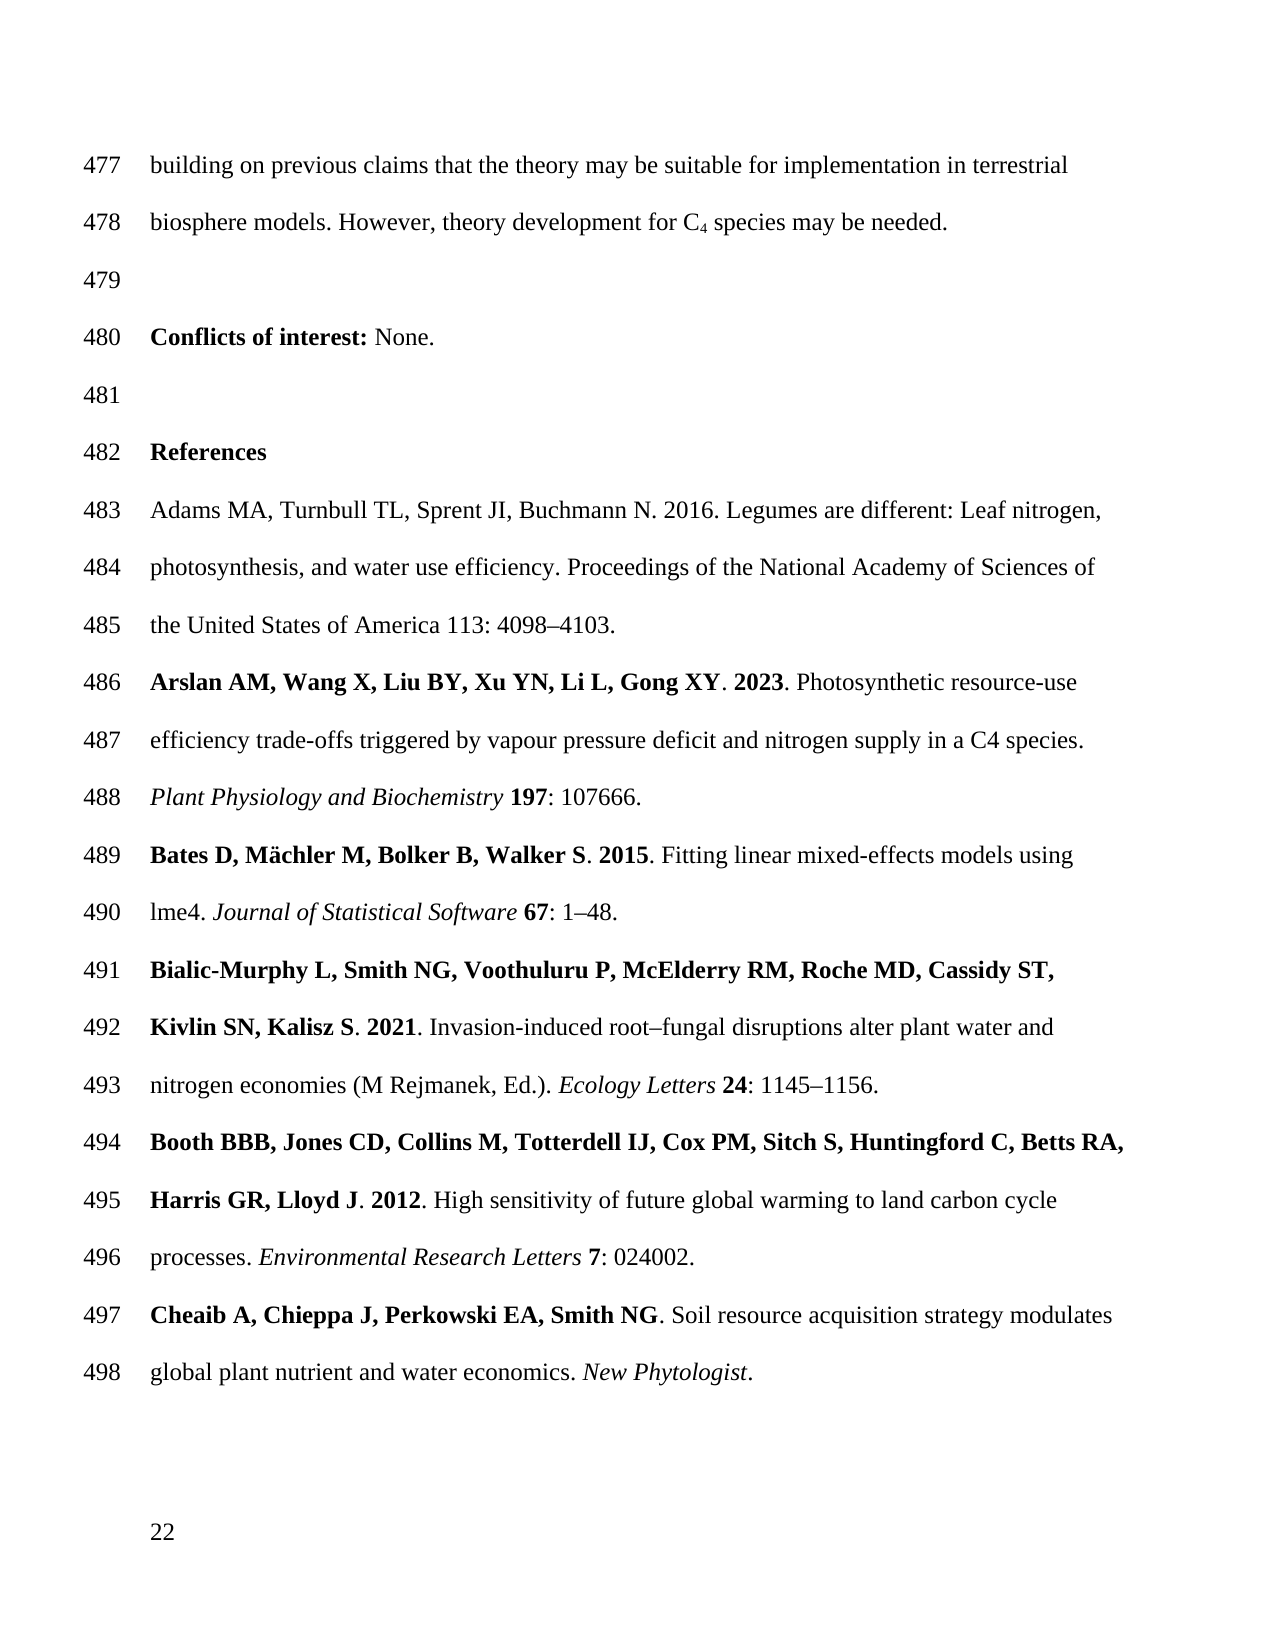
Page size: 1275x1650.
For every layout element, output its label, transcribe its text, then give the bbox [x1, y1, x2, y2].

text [150, 150, 1125, 236]
text References [150, 437, 1125, 466]
text Conflicts of interest: None. [150, 322, 1125, 351]
